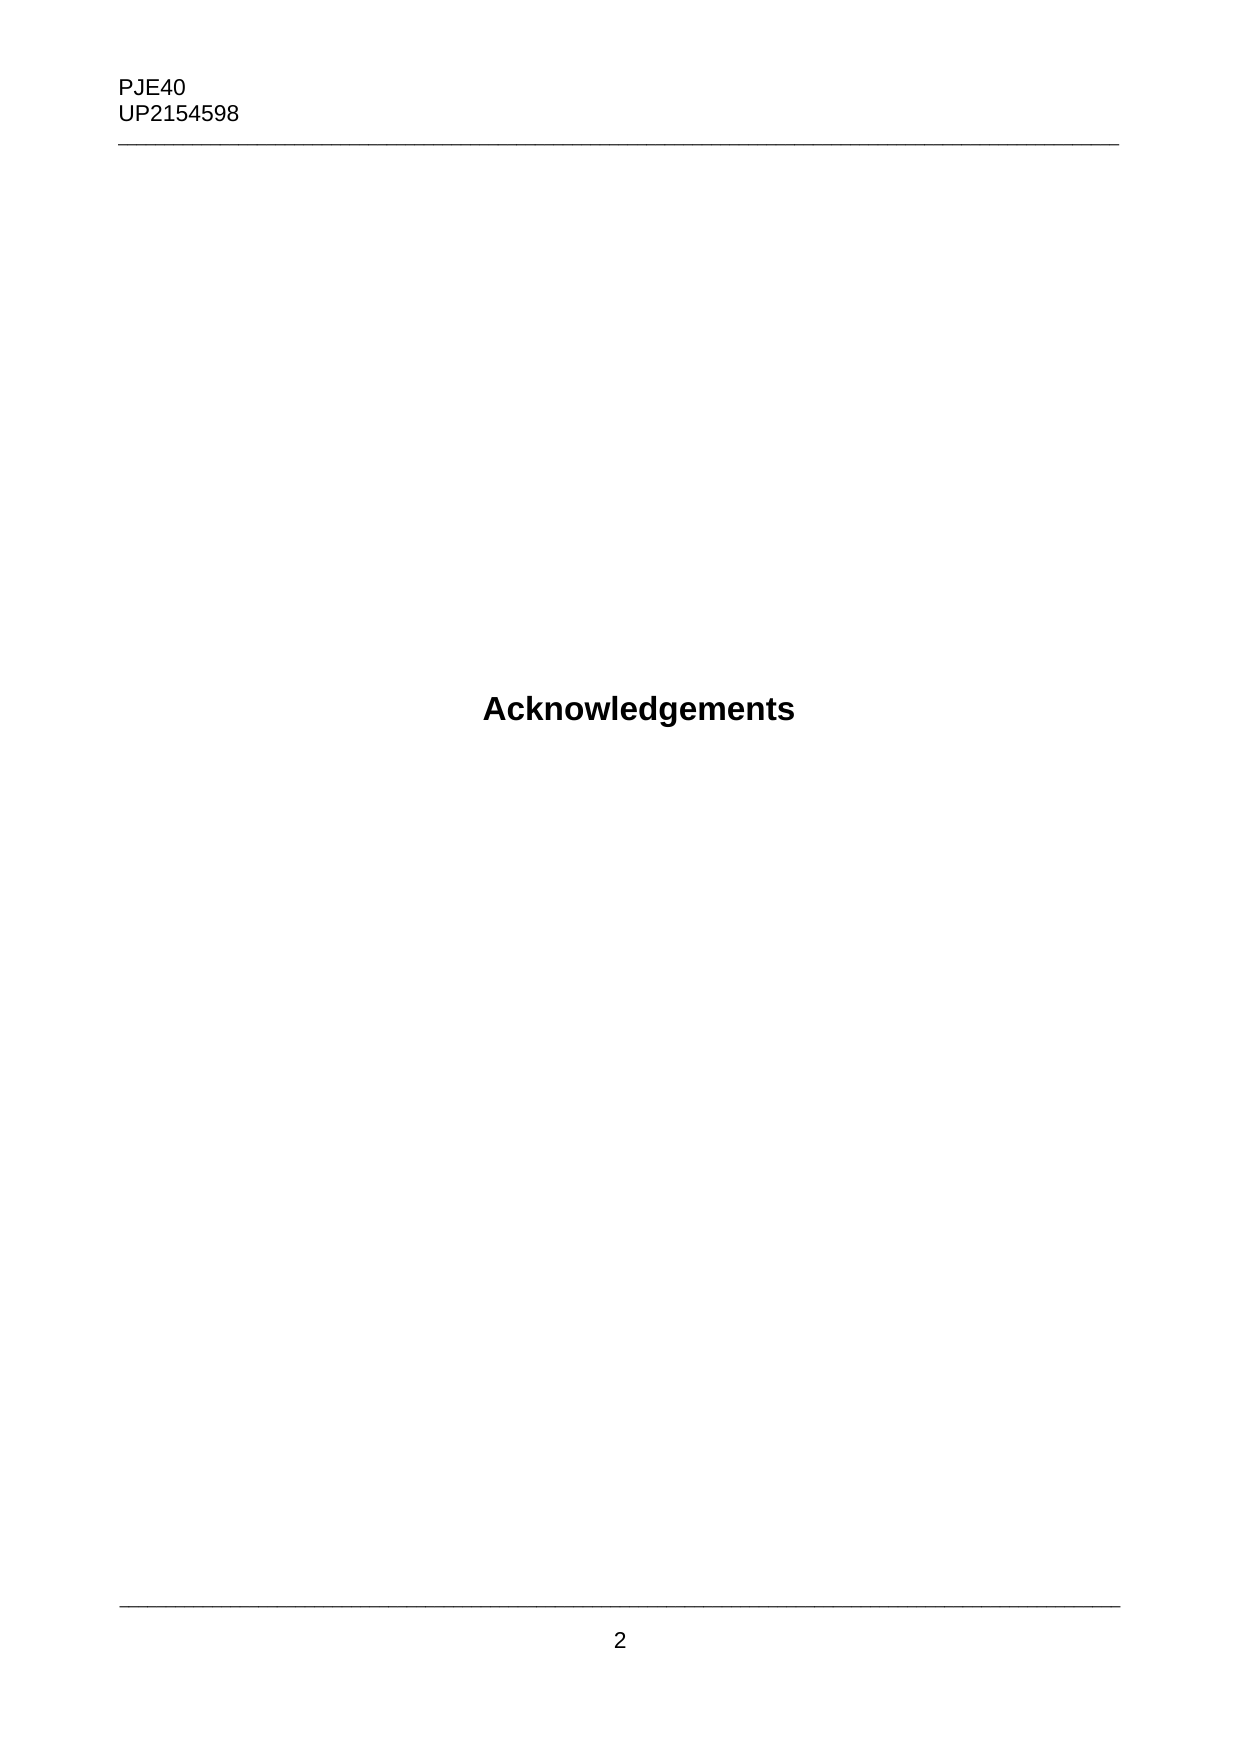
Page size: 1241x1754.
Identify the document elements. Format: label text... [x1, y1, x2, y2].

subtitle Acknowledgements [156, 689, 1122, 727]
